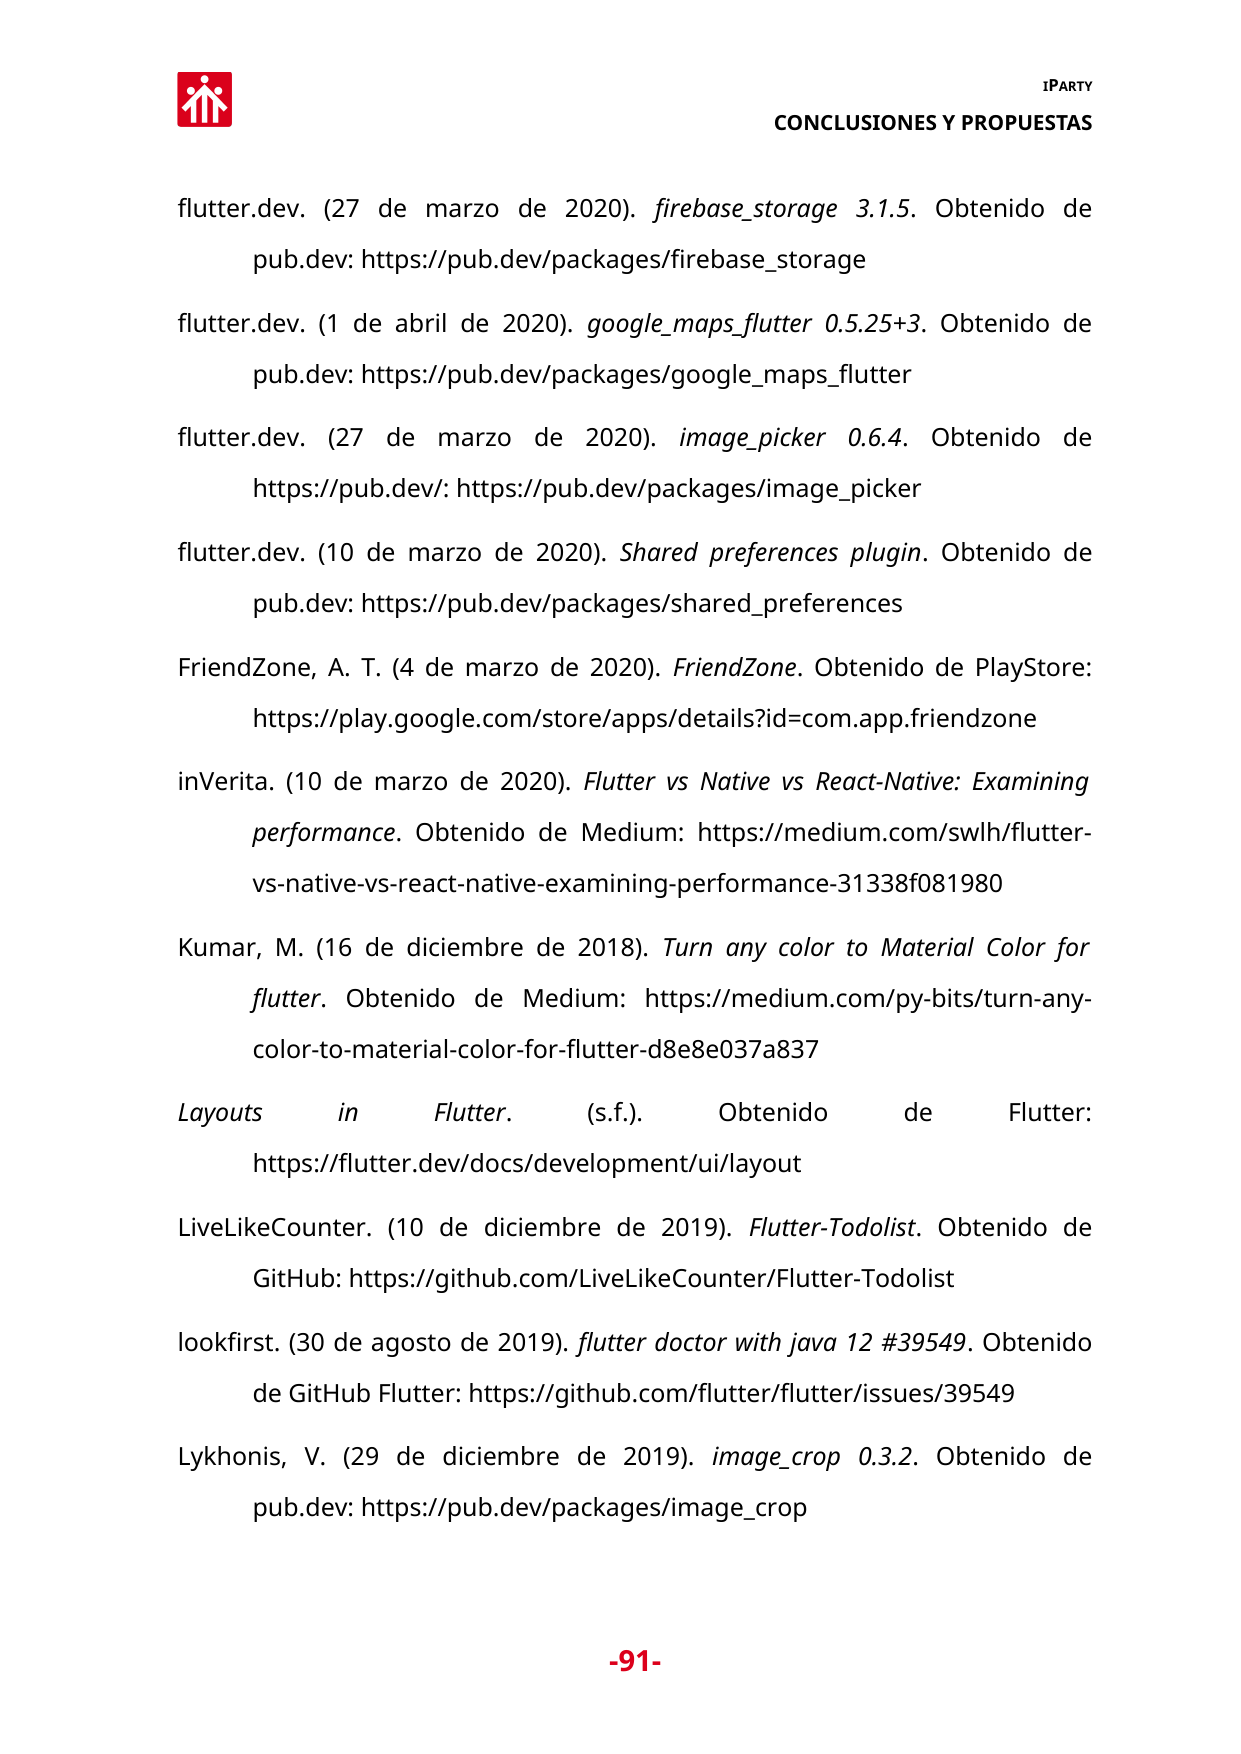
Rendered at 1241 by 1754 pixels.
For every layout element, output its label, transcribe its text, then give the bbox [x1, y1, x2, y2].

text flutter.dev. (10 de marzo de 2020). Shared preferences plugin. Obtenido de pub.dev: https://pub.dev/packages/shared_preferences [177, 535, 1092, 620]
text flutter.dev. (27 de marzo de 2020). image_picker 0.6.4. Obtenido de https://pub.dev/: https://pub.dev/packages/image_picker [177, 420, 1092, 505]
text lookfirst. (30 de agosto de 2019). flutter doctor with java 12 #39549. Obtenido de GitHub Flutter: https://github.com/flutter/flutter/issues/39549 [177, 1324, 1092, 1409]
text flutter.dev. (1 de abril de 2020). google_maps_flutter 0.5.25+3. Obtenido de pub.dev: https://pub.dev/packages/google_maps_flutter [177, 306, 1092, 391]
text inVerita. (10 de marzo de 2020). Flutter vs Native vs React-Native: Examining performance. Obtenido de Medium: https://medium.com/swlh/flutter-vs-native-vs-react-native-examining-performance-31338f081980 [177, 764, 1092, 900]
text flutter.dev. (27 de marzo de 2020). firebase_storage 3.1.5. Obtenido de pub.dev: https://pub.dev/packages/firebase_storage [177, 191, 1092, 276]
picture [177, 72, 232, 127]
text Kumar, M. (16 de diciembre de 2018). Turn any color to Material Color for flutter. Obtenido de Medium: https://medium.com/py-bits/turn-any-color-to-material-color-for-flutter-d8e8e037a837 [177, 929, 1092, 1066]
text Lykhonis, V. (29 de diciembre de 2019). image_crop 0.3.2. Obtenido de pub.dev: https://pub.dev/packages/image_crop [177, 1439, 1092, 1524]
text FriendZone, A. T. (4 de marzo de 2020). FriendZone. Obtenido de PlayStore: https://play.google.com/store/apps/details?id=com.app.friendzone [177, 649, 1092, 734]
text Layouts in Flutter. (s.f.). Obtenido de Flutter: https://flutter.dev/docs/development/ui/layout [177, 1095, 1092, 1180]
text LiveLikeCounter. (10 de diciembre de 2019). Flutter-Todolist. Obtenido de GitHub: https://github.com/LiveLikeCounter/Flutter-Todolist [177, 1210, 1092, 1295]
